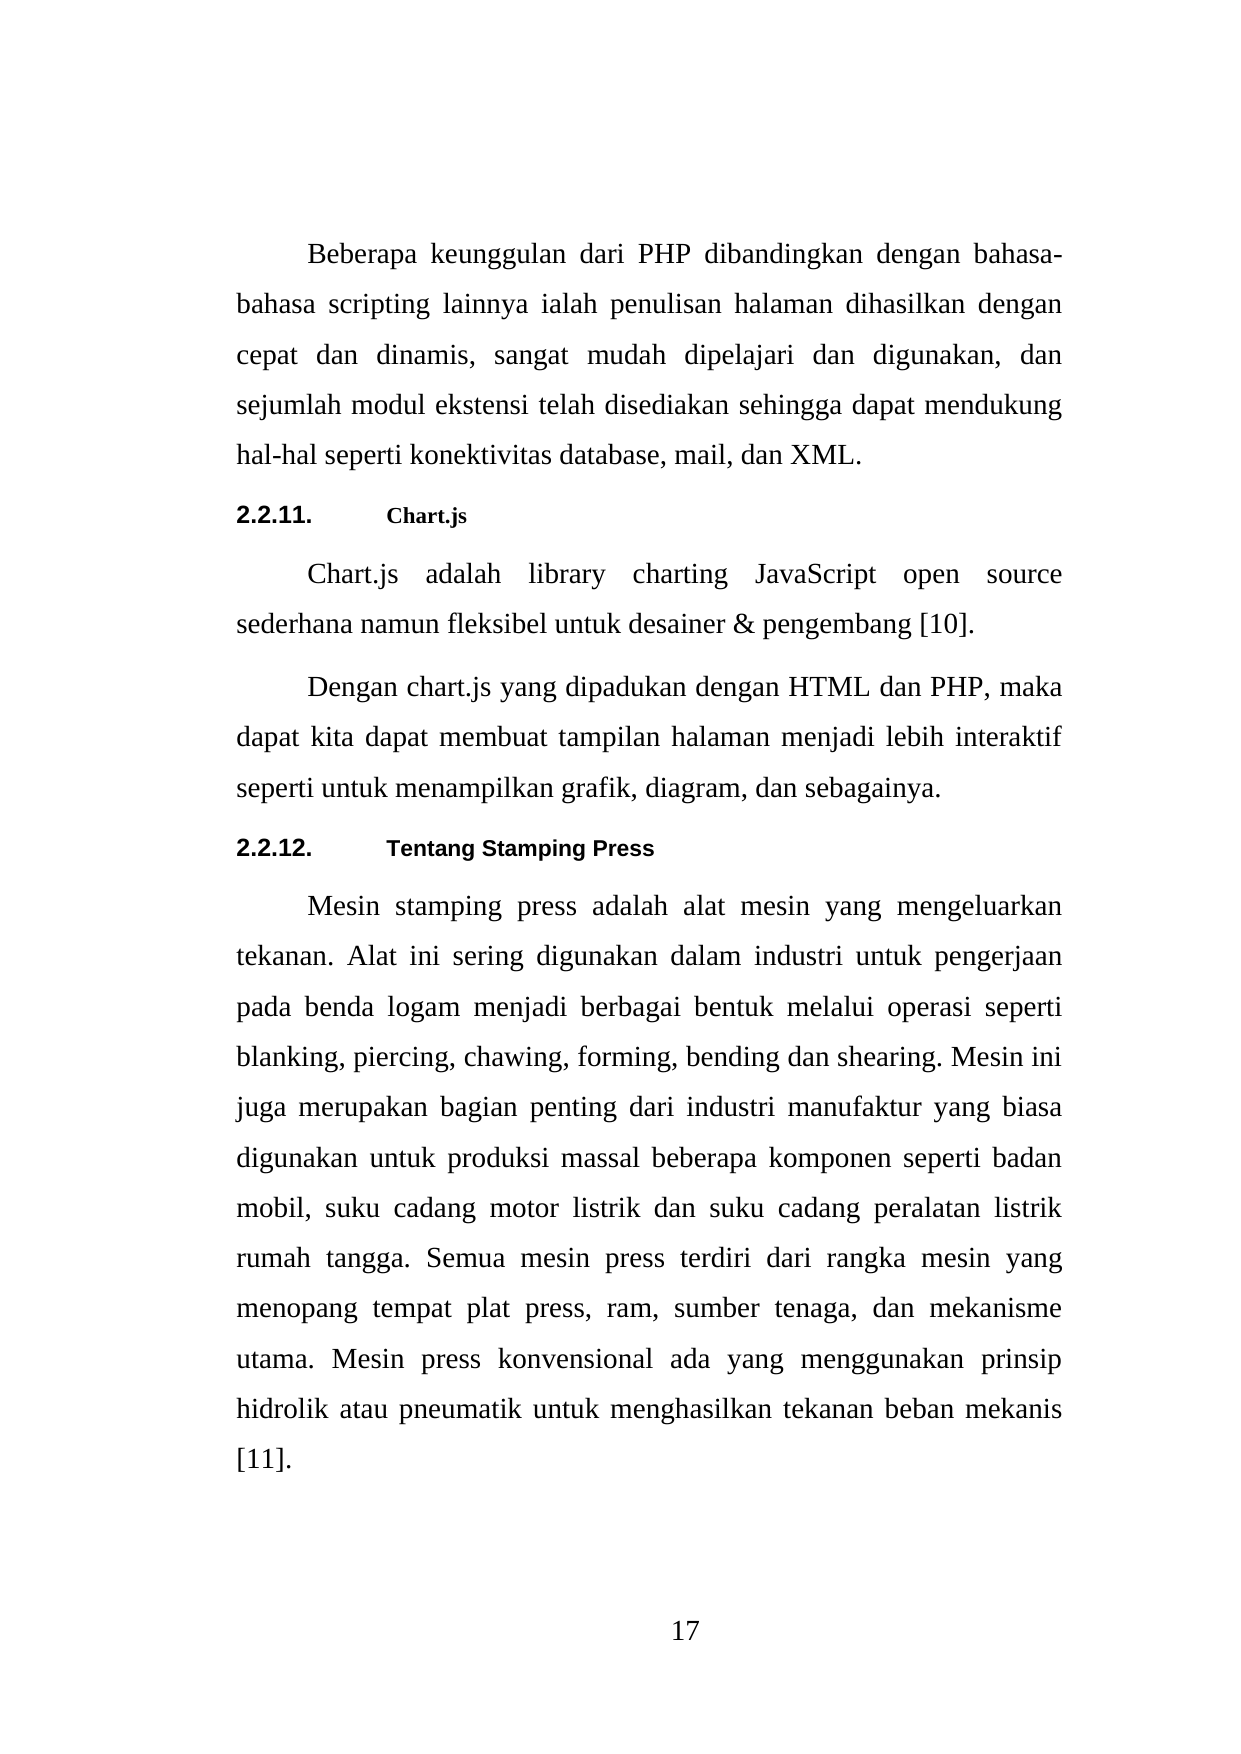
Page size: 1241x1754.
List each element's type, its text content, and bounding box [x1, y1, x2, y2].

text Mesin stamping press adalah alat mesin yang mengeluarkan tekanan. Alat ini sering digunakan dalam industri untuk pengerjaan pada benda logam menjadi berbagai bentuk melalui operasi seperti blanking, piercing, chawing, forming, bending dan shearing. Mesin ini juga merupakan bagian penting dari industri manufaktur yang biasa digunakan untuk produksi massal beberapa komponen seperti badan mobil, suku cadang motor listrik dan suku cadang peralatan listrik rumah tangga. Semua mesin press terdiri dari rangka mesin yang menopang tempat plat press, ram, sumber tenaga, dan mekanisme utama. Mesin press konvensional ada yang menggunakan prinsip hidrolik atau pneumatik untuk menghasilkan tekanan beban mekanis [11]. [236, 888, 1063, 1475]
text Beberapa keunggulan dari PHP dibandingkan dengan bahasa-bahasa scripting lainnya ialah penulisan halaman dihasilkan dengan cepat dan dinamis, sangat mudah dipelajari dan digunakan, dan sejumlah modul ekstensi telah disediakan sehingga dapat mendukung hal-hal seperti konektivitas database, mail, dan XML. [236, 236, 1063, 471]
subtitle Chart.js [236, 500, 1063, 529]
text Dengan chart.js yang dipadukan dengan HTML dan PHP, maka dapat kita dapat membuat tampilan halaman menjadi lebih interaktif seperti untuk menampilkan grafik, diagram, dan sebagainya. [236, 669, 1063, 803]
subtitle Tentang Stamping Press [236, 832, 1063, 861]
text Chart.js adalah library charting JavaScript open source sederhana namun fleksibel untuk desainer & pengembang [10]. [236, 556, 1063, 640]
